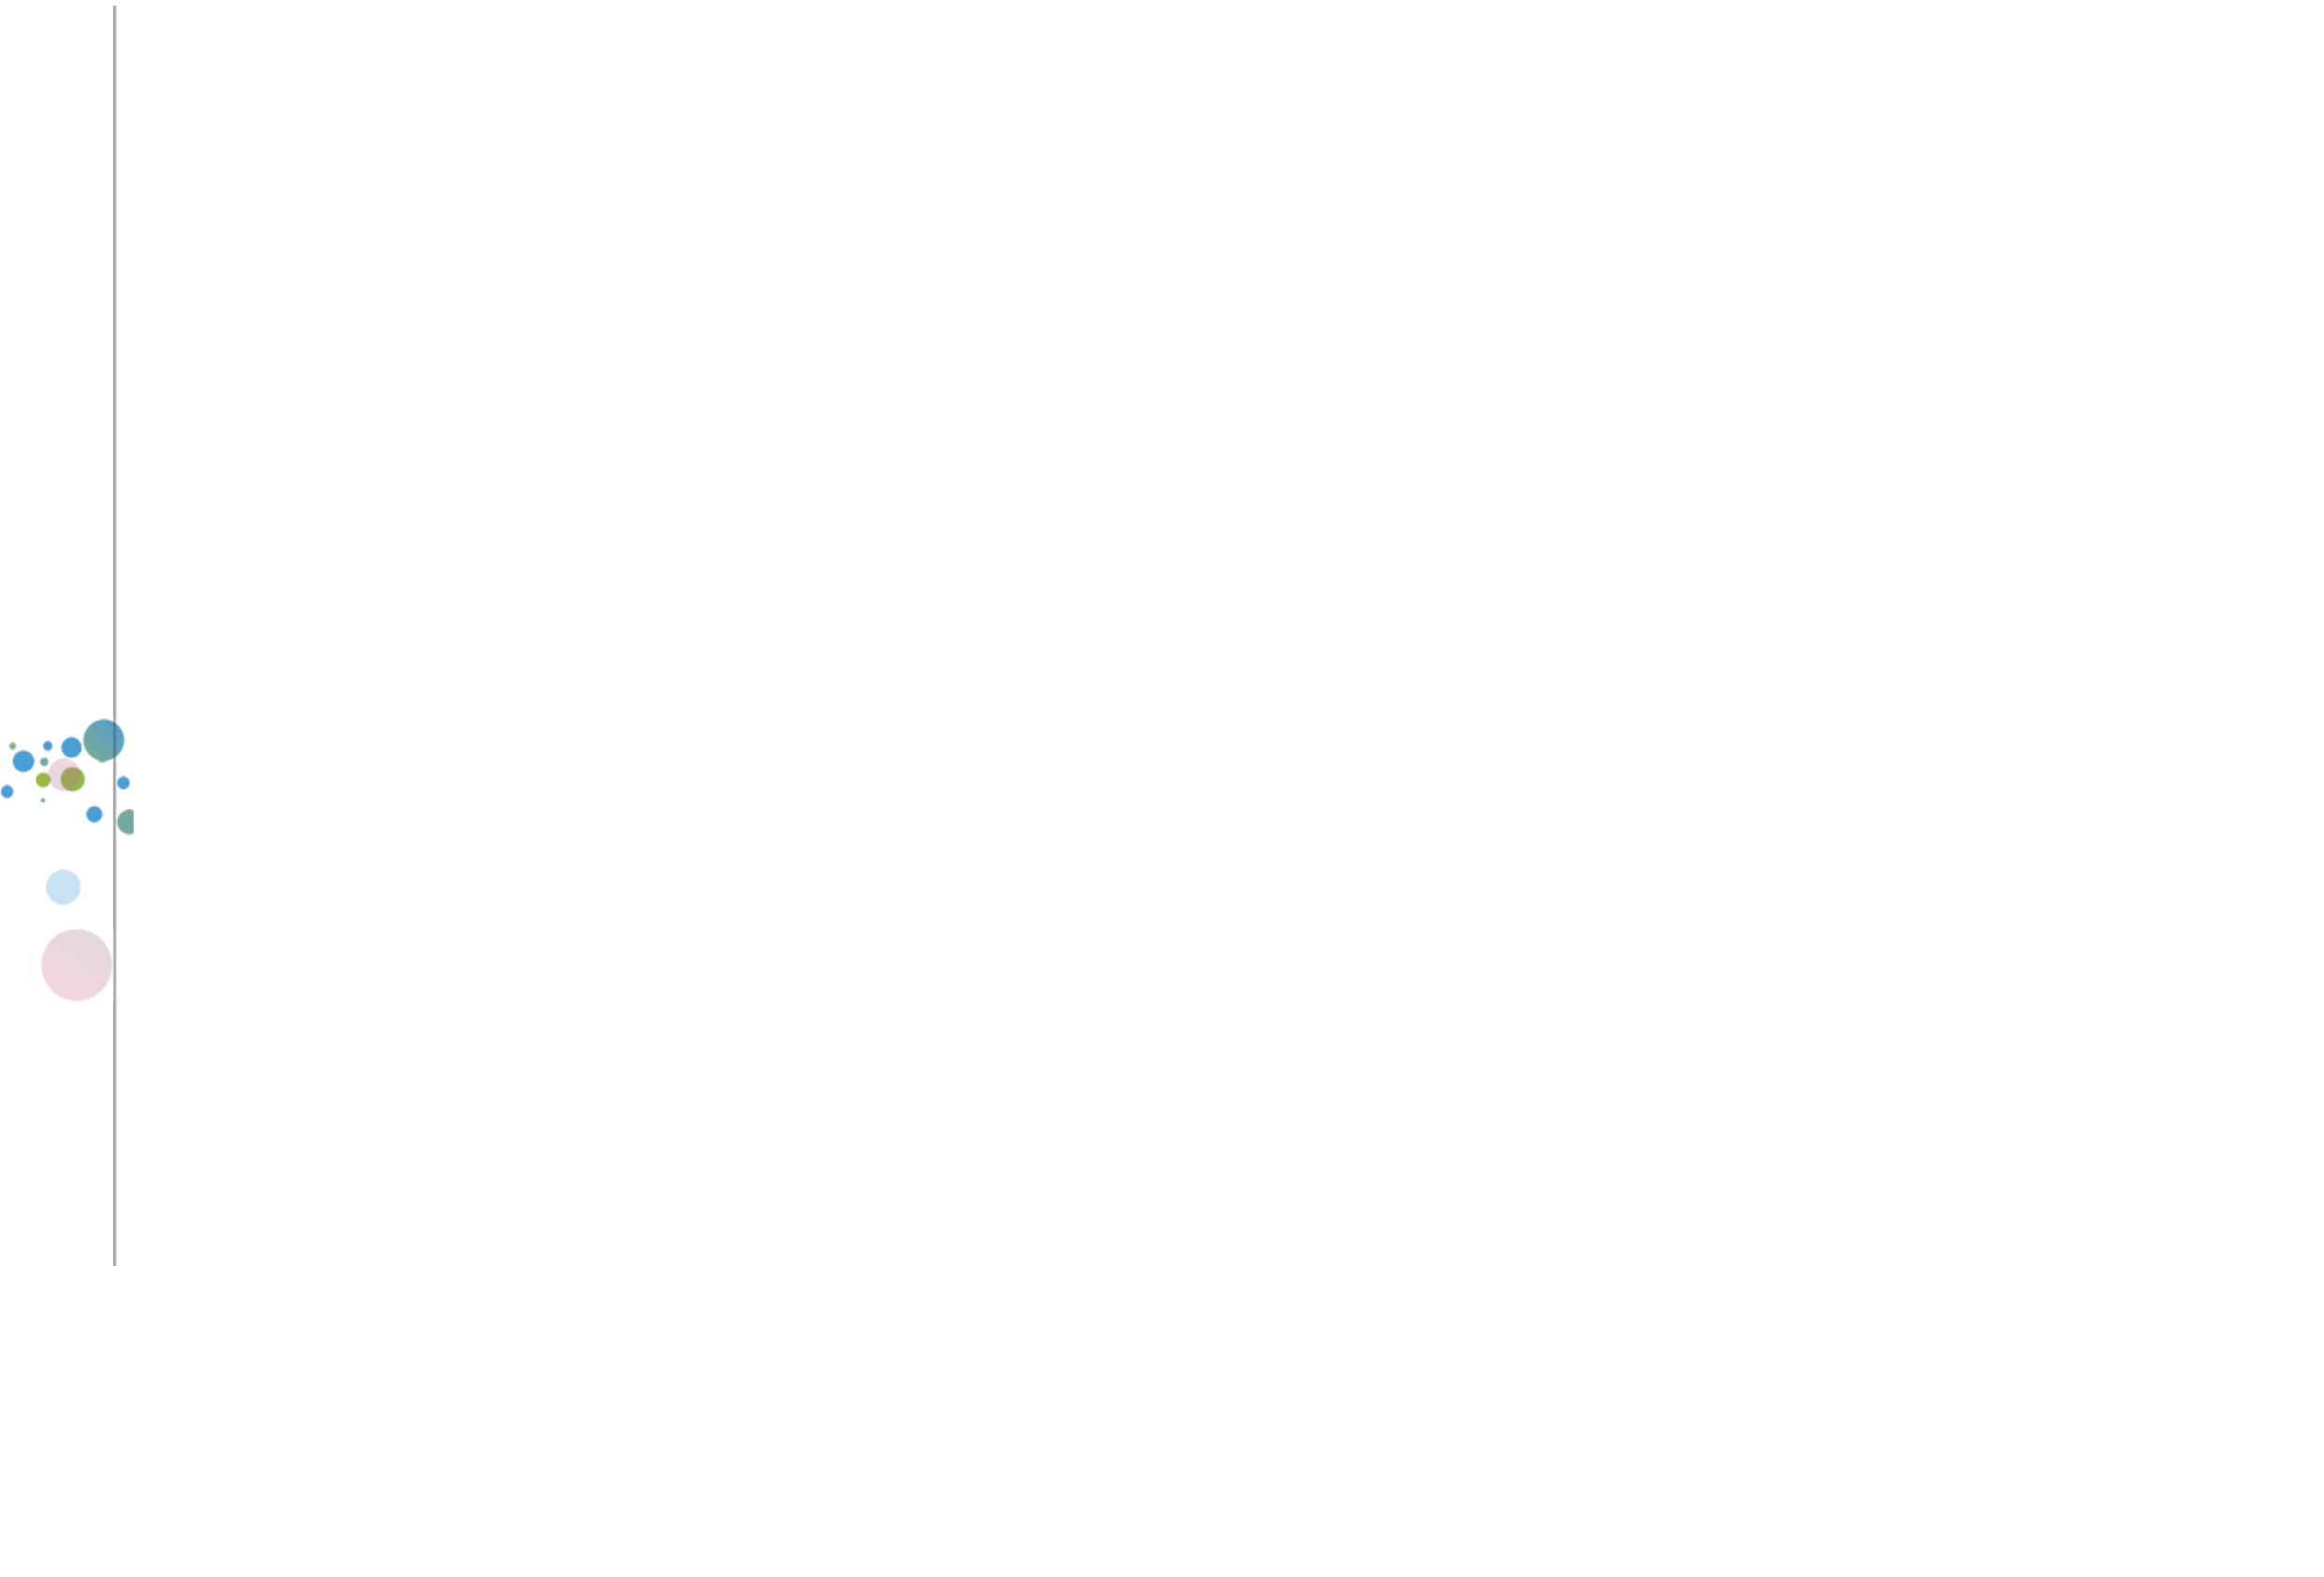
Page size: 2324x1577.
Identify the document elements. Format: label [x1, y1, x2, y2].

picture [0, 6, 134, 1266]
